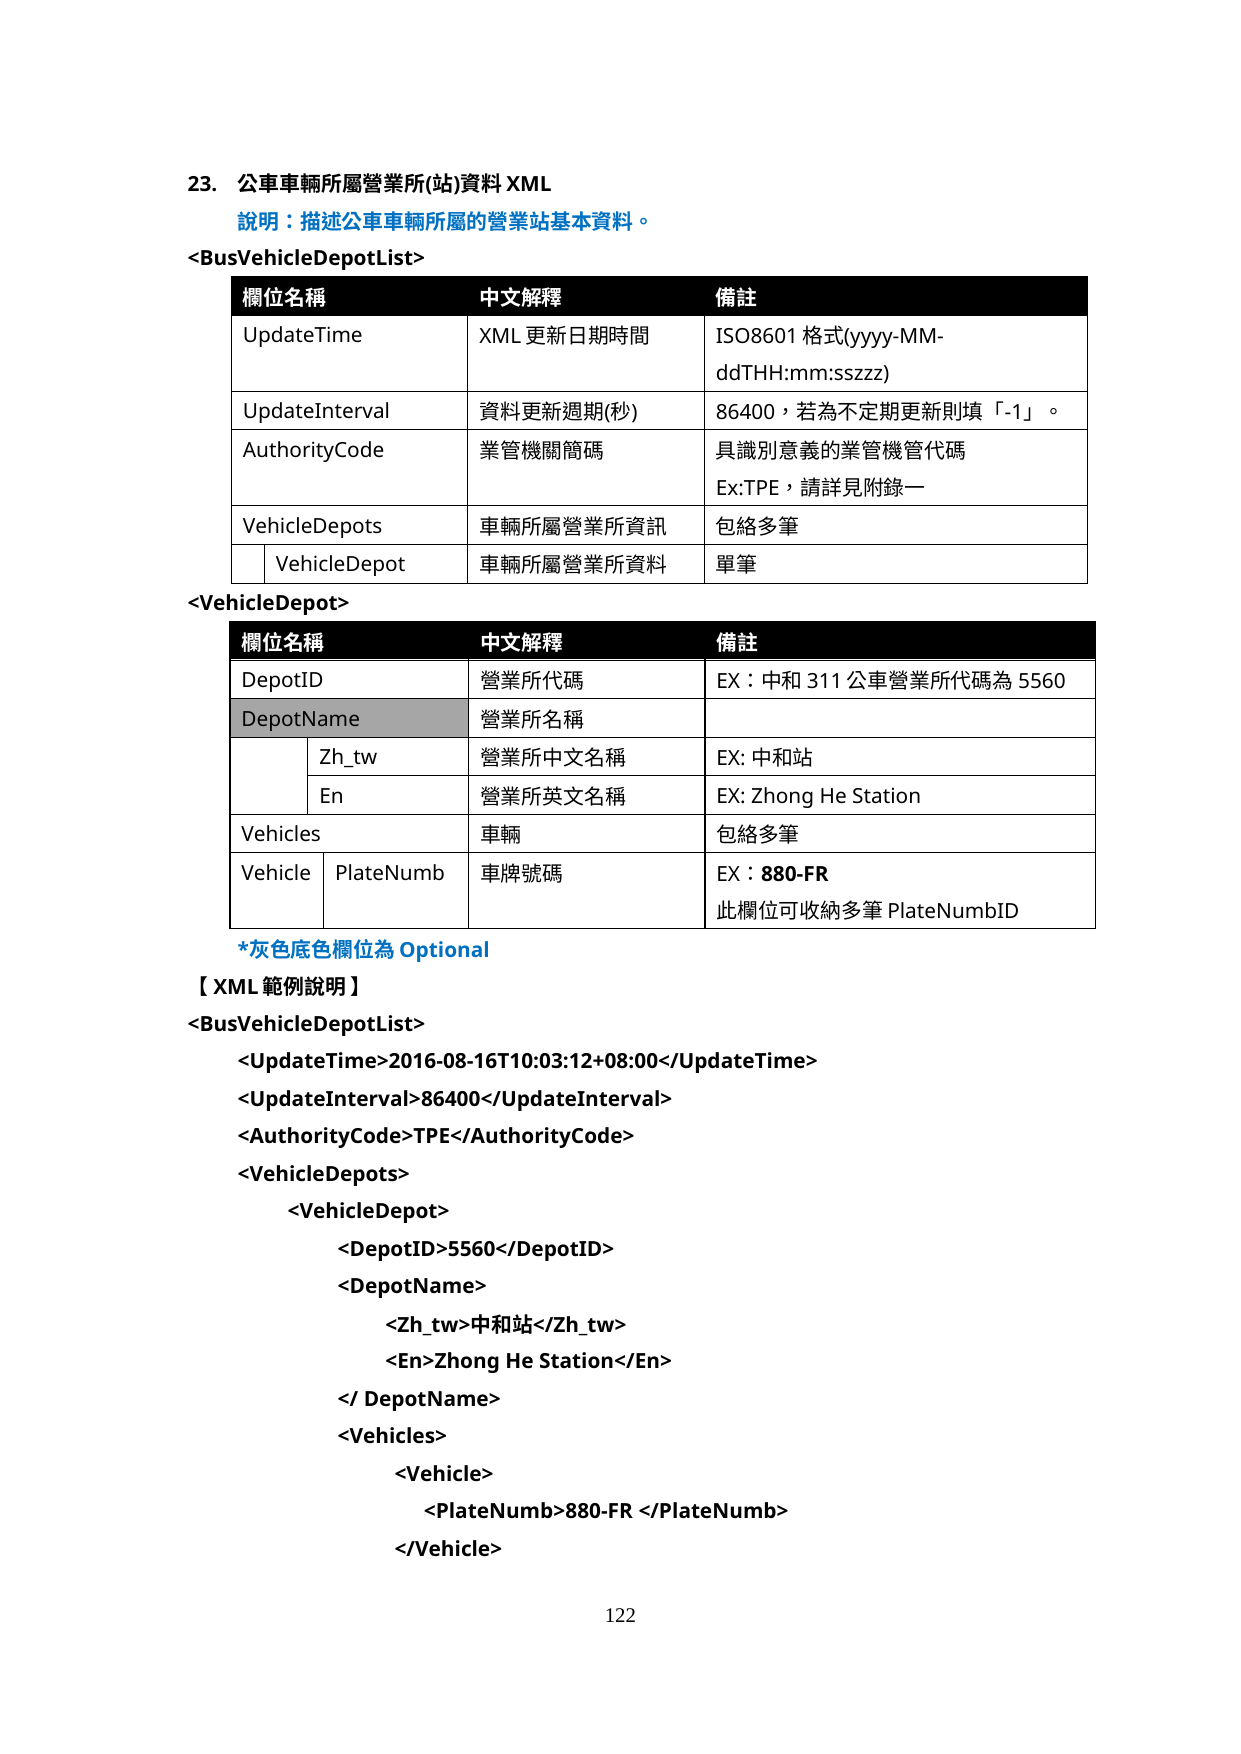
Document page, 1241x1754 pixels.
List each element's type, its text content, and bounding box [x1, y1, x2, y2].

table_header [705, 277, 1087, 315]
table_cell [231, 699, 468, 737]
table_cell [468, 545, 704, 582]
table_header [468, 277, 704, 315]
text <VehicleDepots> [187, 1154, 1053, 1192]
text 【 XML範例說明 】 [187, 967, 1053, 1004]
text </ DepotName> [337, 1379, 1053, 1417]
text 說明：描述公車車輛所屬的營業站基本資料。 [237, 201, 1053, 239]
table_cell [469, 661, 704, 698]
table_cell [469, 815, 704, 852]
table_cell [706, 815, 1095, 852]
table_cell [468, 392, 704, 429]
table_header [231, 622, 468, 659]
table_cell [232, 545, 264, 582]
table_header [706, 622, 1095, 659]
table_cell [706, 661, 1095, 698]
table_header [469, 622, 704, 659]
text </Vehicle> [394, 1529, 1053, 1567]
text <UpdateInterval>86400</UpdateInterval> [187, 1079, 1053, 1117]
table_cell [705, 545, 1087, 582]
text <En>Zhong He Station</En> [335, 1342, 1053, 1379]
text <UpdateTime>2016-08-16T10:03:12+08:00</UpdateTime> [187, 1042, 1053, 1079]
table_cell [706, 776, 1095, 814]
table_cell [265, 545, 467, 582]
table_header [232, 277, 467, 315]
text <DepotName> [337, 1267, 1053, 1304]
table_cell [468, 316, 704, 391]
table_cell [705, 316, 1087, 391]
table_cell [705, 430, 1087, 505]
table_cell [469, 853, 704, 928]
list 公車車輛所屬營業所(站)資料XML [187, 164, 1053, 201]
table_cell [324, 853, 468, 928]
text <PlateNumb>880-FR </PlateNumb> [424, 1492, 1053, 1529]
text <VehicleDepot> [187, 583, 1053, 621]
text <VehicleDepot> [187, 1192, 1053, 1229]
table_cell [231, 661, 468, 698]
text <BusVehicleDepotList> [187, 1004, 1053, 1042]
text <Zh_tw>中和站</Zh_tw> [335, 1304, 1053, 1342]
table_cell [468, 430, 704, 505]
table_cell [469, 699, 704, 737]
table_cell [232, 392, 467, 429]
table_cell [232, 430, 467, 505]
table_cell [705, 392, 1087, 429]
text <AuthorityCode>TPE</AuthorityCode> [187, 1117, 1053, 1154]
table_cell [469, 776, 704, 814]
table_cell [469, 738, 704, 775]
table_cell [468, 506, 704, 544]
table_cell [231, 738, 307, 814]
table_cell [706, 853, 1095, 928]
text *灰色底色欄位為Optional [237, 929, 1053, 967]
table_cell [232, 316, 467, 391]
text <BusVehicleDepotList> [187, 239, 1053, 276]
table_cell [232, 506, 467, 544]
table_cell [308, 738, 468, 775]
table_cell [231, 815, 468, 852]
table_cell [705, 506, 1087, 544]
text <DepotID>5560</DepotID> [287, 1229, 1053, 1267]
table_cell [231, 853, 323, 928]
text <Vehicles> [337, 1417, 1053, 1454]
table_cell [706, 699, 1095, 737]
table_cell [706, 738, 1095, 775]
text <Vehicle> [394, 1454, 1053, 1492]
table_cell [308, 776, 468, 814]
